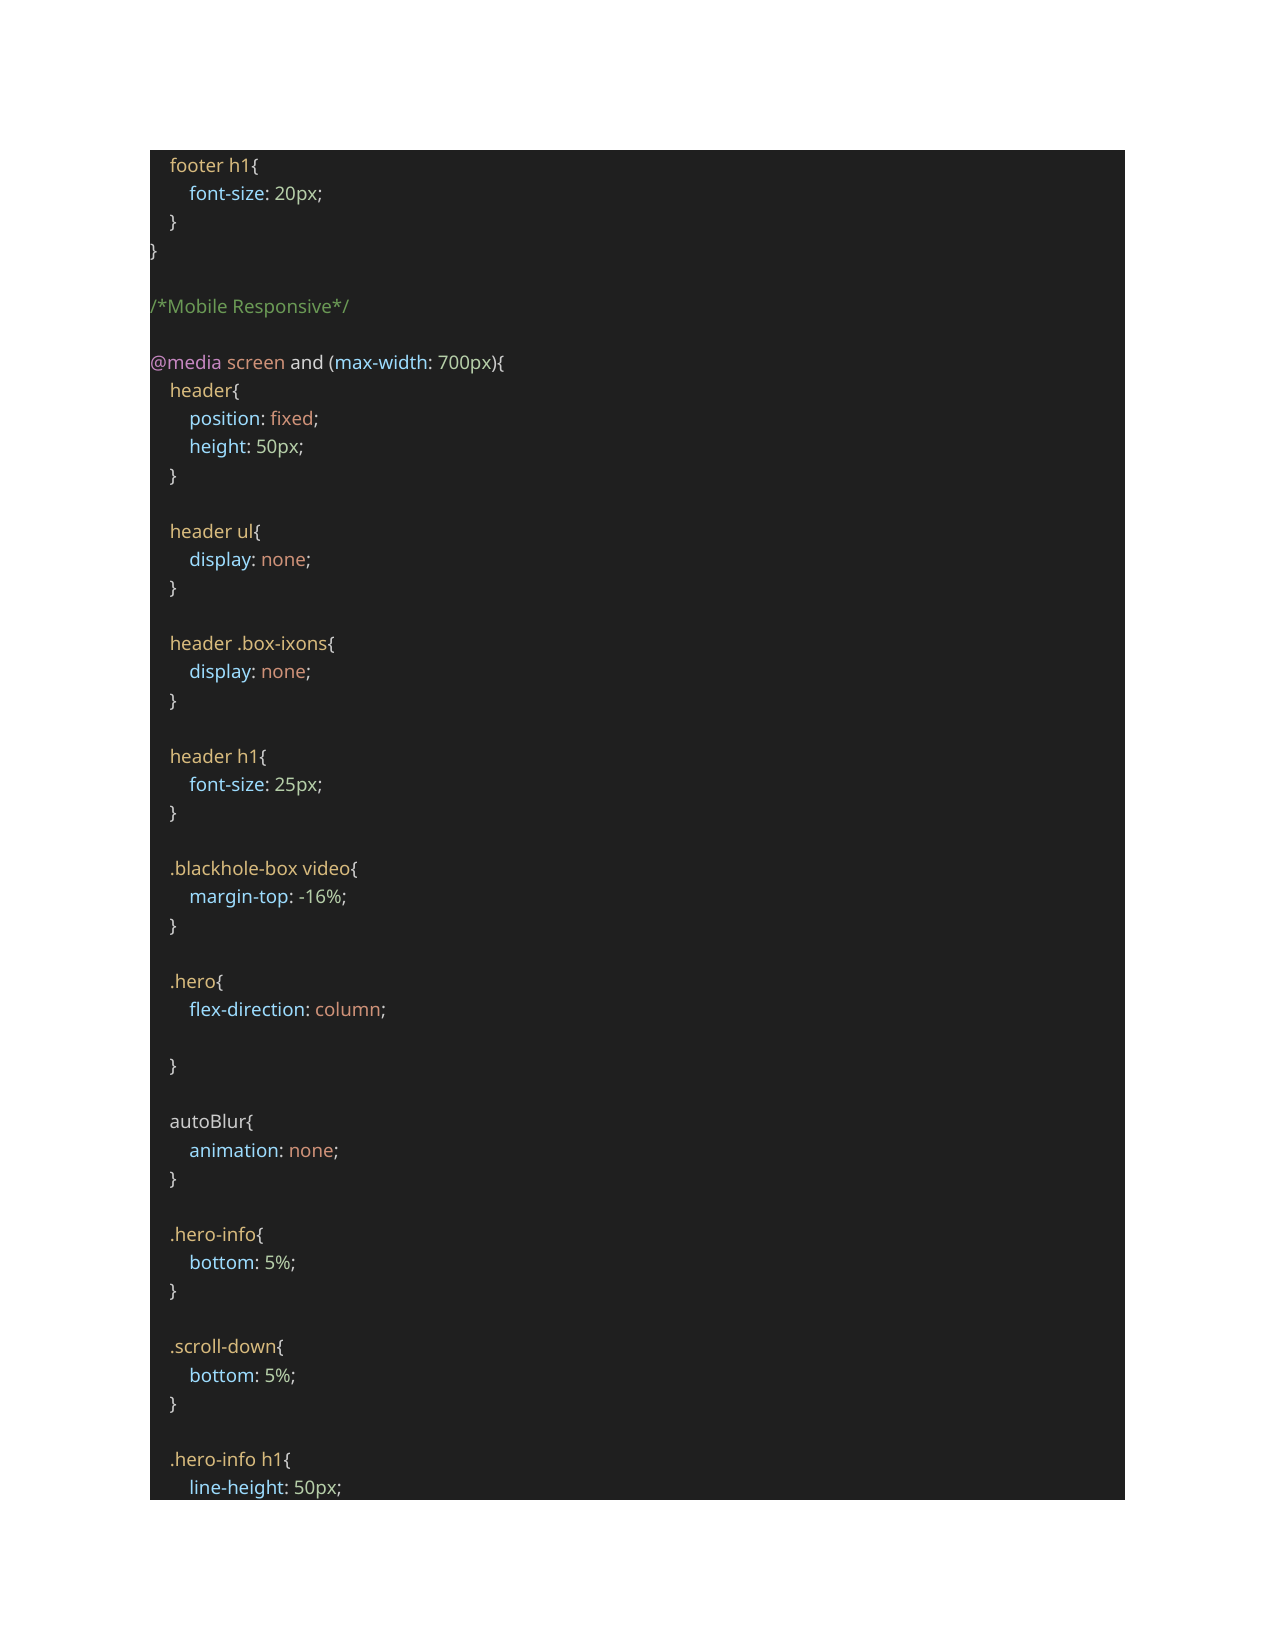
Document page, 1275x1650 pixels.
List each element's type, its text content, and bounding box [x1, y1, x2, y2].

text /*Mobile Responsive*/ [150, 291, 1125, 319]
text } [150, 1275, 1125, 1303]
text header{ [150, 375, 1125, 403]
text bottom: 5%; [150, 1359, 1125, 1387]
text } [150, 909, 1125, 937]
text } [150, 797, 1125, 825]
text height: 50px; [150, 431, 1125, 459]
text font-size: 25px; [150, 769, 1125, 797]
text } [150, 572, 1125, 600]
text header ul{ [150, 516, 1125, 544]
text } [150, 1387, 1125, 1416]
text .hero-info h1{ [150, 1444, 1125, 1472]
text } [150, 684, 1125, 712]
text position: fixed; [150, 403, 1125, 431]
text autoBlur{ [150, 1106, 1125, 1134]
text bottom: 5%; [150, 1247, 1125, 1275]
text } [150, 234, 1125, 262]
text .hero{ [150, 966, 1125, 994]
text header h1{ [150, 741, 1125, 769]
text display: none; [150, 656, 1125, 684]
text margin-top: -16%; [150, 881, 1125, 909]
text animation: none; [150, 1134, 1125, 1162]
text @media screen and (max-width: 700px){ [150, 347, 1125, 375]
text .blackhole-box video{ [150, 853, 1125, 881]
text .scroll-down{ [150, 1331, 1125, 1359]
text } [150, 459, 1125, 487]
text .hero-info{ [150, 1219, 1125, 1247]
text font-size: 20px; [150, 178, 1125, 206]
text flex-direction: column; [150, 994, 1125, 1022]
text } [150, 1050, 1125, 1078]
text } [150, 1162, 1125, 1191]
text line-height: 50px; [150, 1472, 1125, 1500]
text header .box-ixons{ [150, 628, 1125, 656]
text display: none; [150, 544, 1125, 572]
text footer h1{ [150, 150, 1125, 178]
text } [150, 206, 1125, 234]
